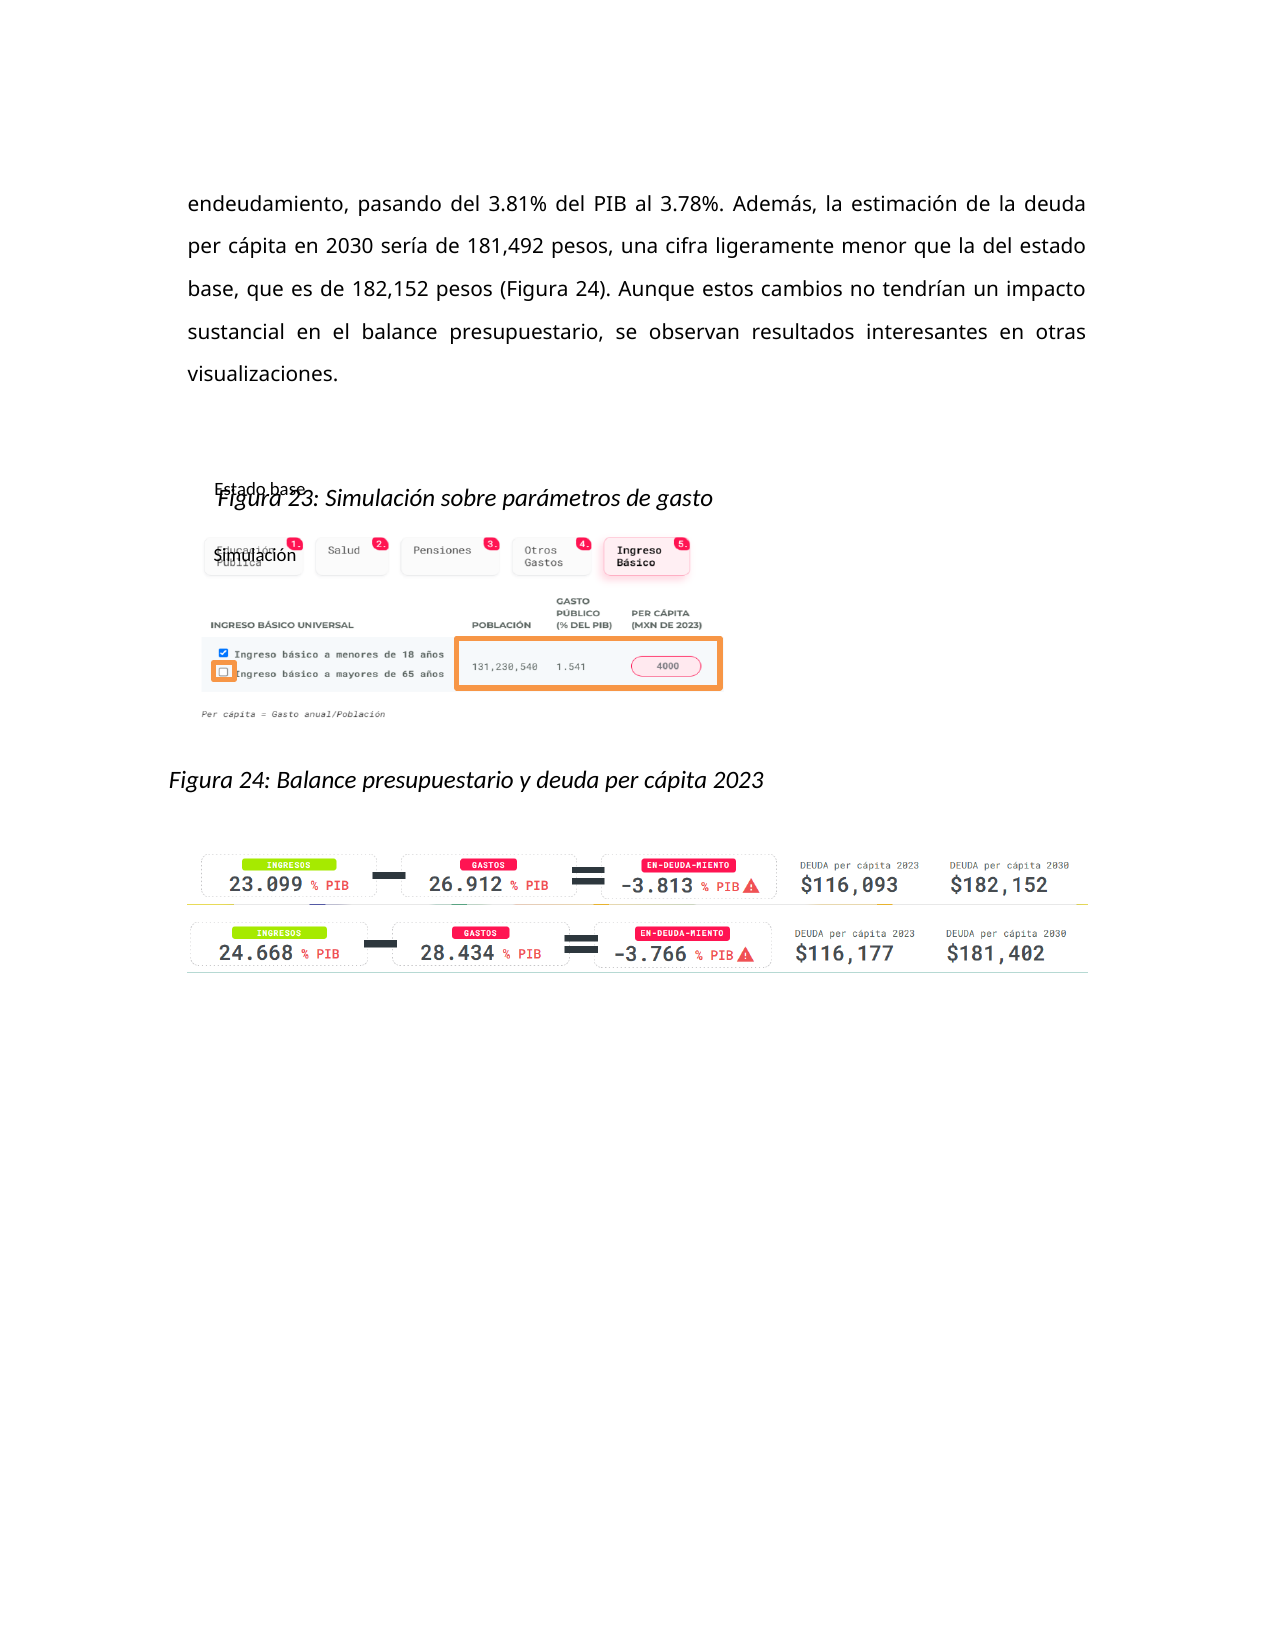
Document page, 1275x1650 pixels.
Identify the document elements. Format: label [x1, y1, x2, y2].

text [187, 189, 1087, 388]
picture [187, 916, 1088, 973]
picture [187, 849, 1088, 905]
picture [187, 525, 739, 735]
